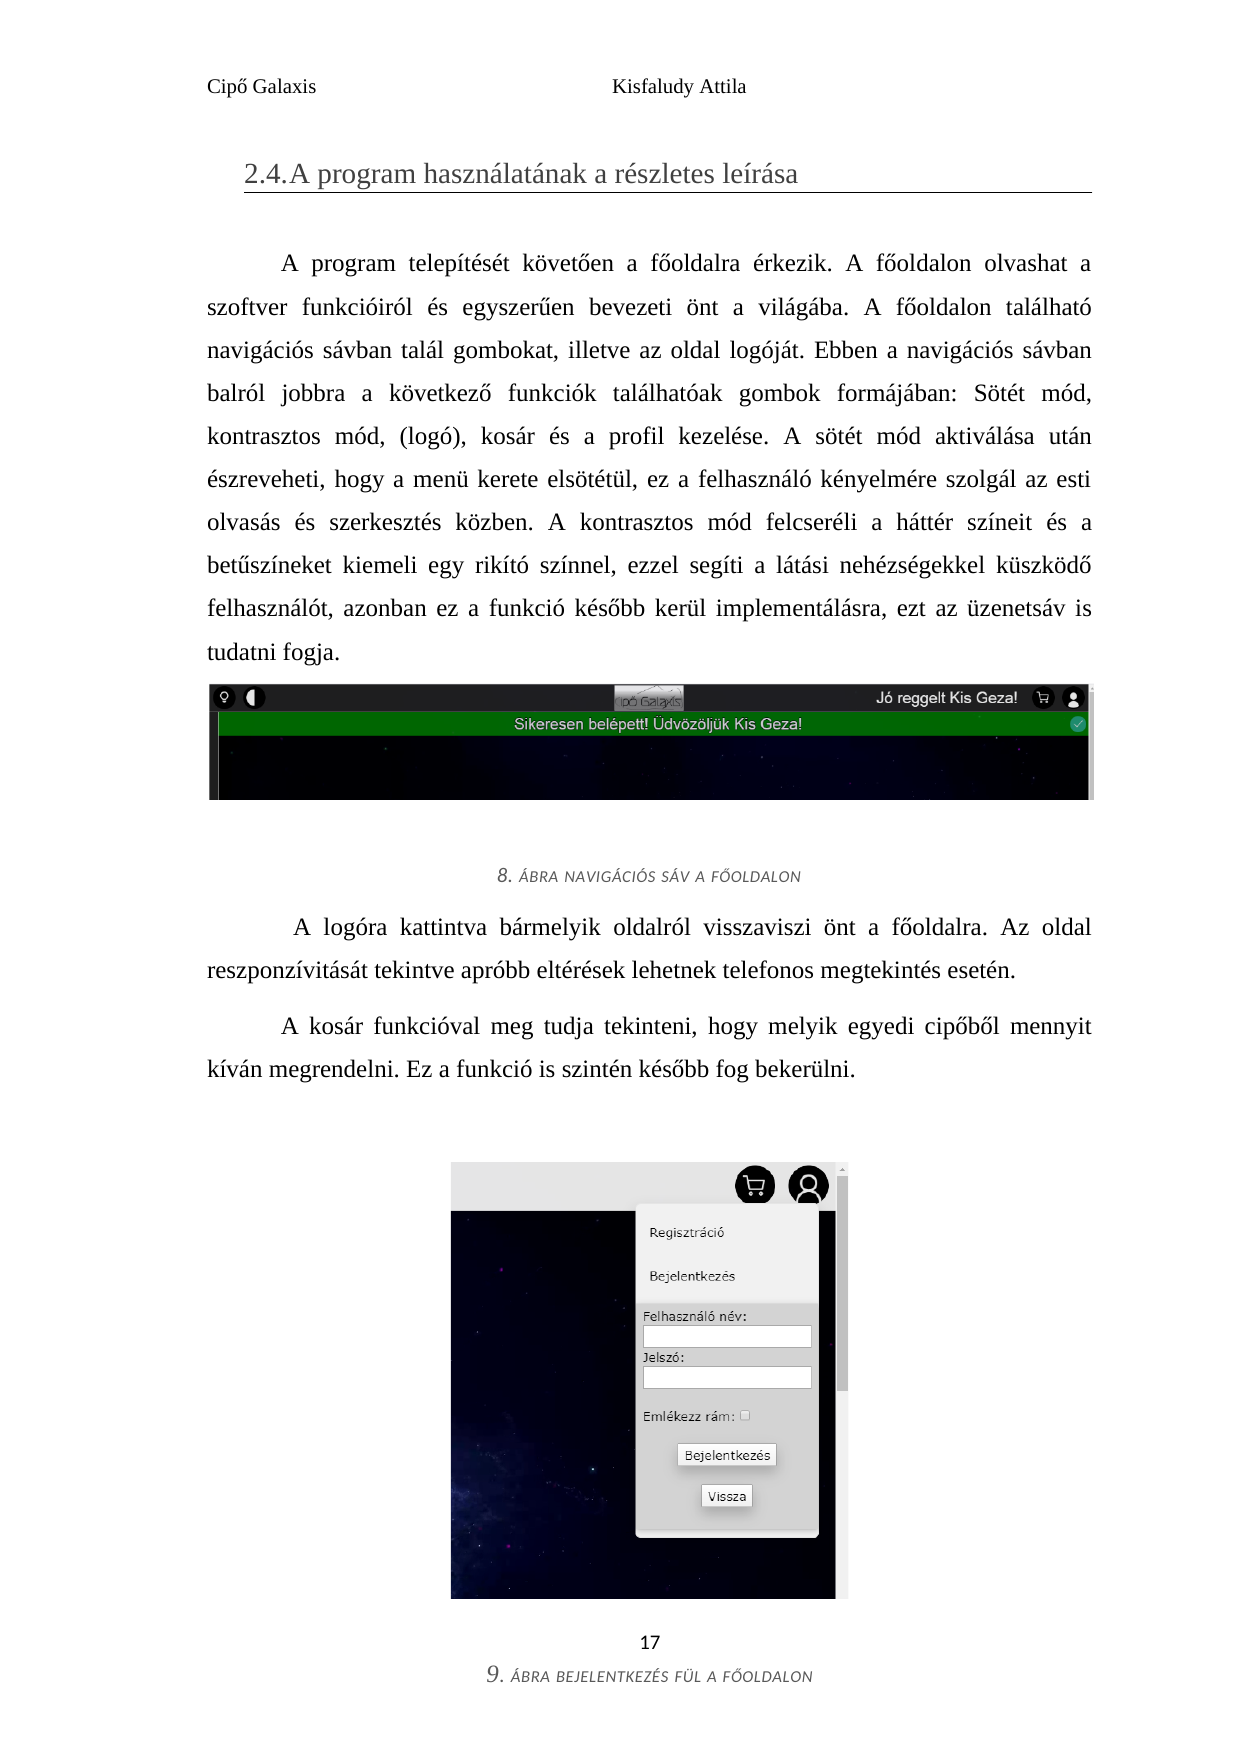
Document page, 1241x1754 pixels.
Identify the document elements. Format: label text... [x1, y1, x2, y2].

subtitle A program használatának a részletes leírása [244, 156, 1092, 192]
text A kosár funkcióval meg tudja tekinteni, hogy melyik egyedi cipőből mennyit kíván megrendelni. Ez a funkció is szintén később fog bekerülni. [207, 1011, 1092, 1083]
picture [450, 1162, 849, 1599]
text A logóra kattintva bármelyik oldalról visszaviszi önt a főoldalra. Az oldal reszponzívitását tekintve apróbb eltérések lehetnek telefonos megtekintés esetén. [207, 912, 1092, 984]
picture [209, 683, 1094, 799]
text A program telepítését követően a főoldalra érkezik. A főoldalon olvashat a szoftver funkcióiról és egyszerűen bevezeti önt a világába. A főoldalon található navigációs sávban talál gombokat, illetve az oldal logóját. Ebben a navigációs sávban balról jobbra a következő funkciók találhatóak gombok formájában: Sötét mód, kontrasztos mód, (logó), kosár és a profil kezelése. A sötét mód aktiválása után észreveheti, hogy a menü kerete elsötétül, ez a felhasználó kényelmére szolgál az esti olvasás és szerkesztés közben. A kontrasztos mód felcseréli a háttér színeit és a betűszíneket kiemeli egy rikító színnel, ezzel segíti a látási nehézségekkel küszködő felhasználót, azonban ez a funkció később kerül implementálásra, ezt az üzenetsáv is tudatni fogja. [207, 248, 1092, 665]
